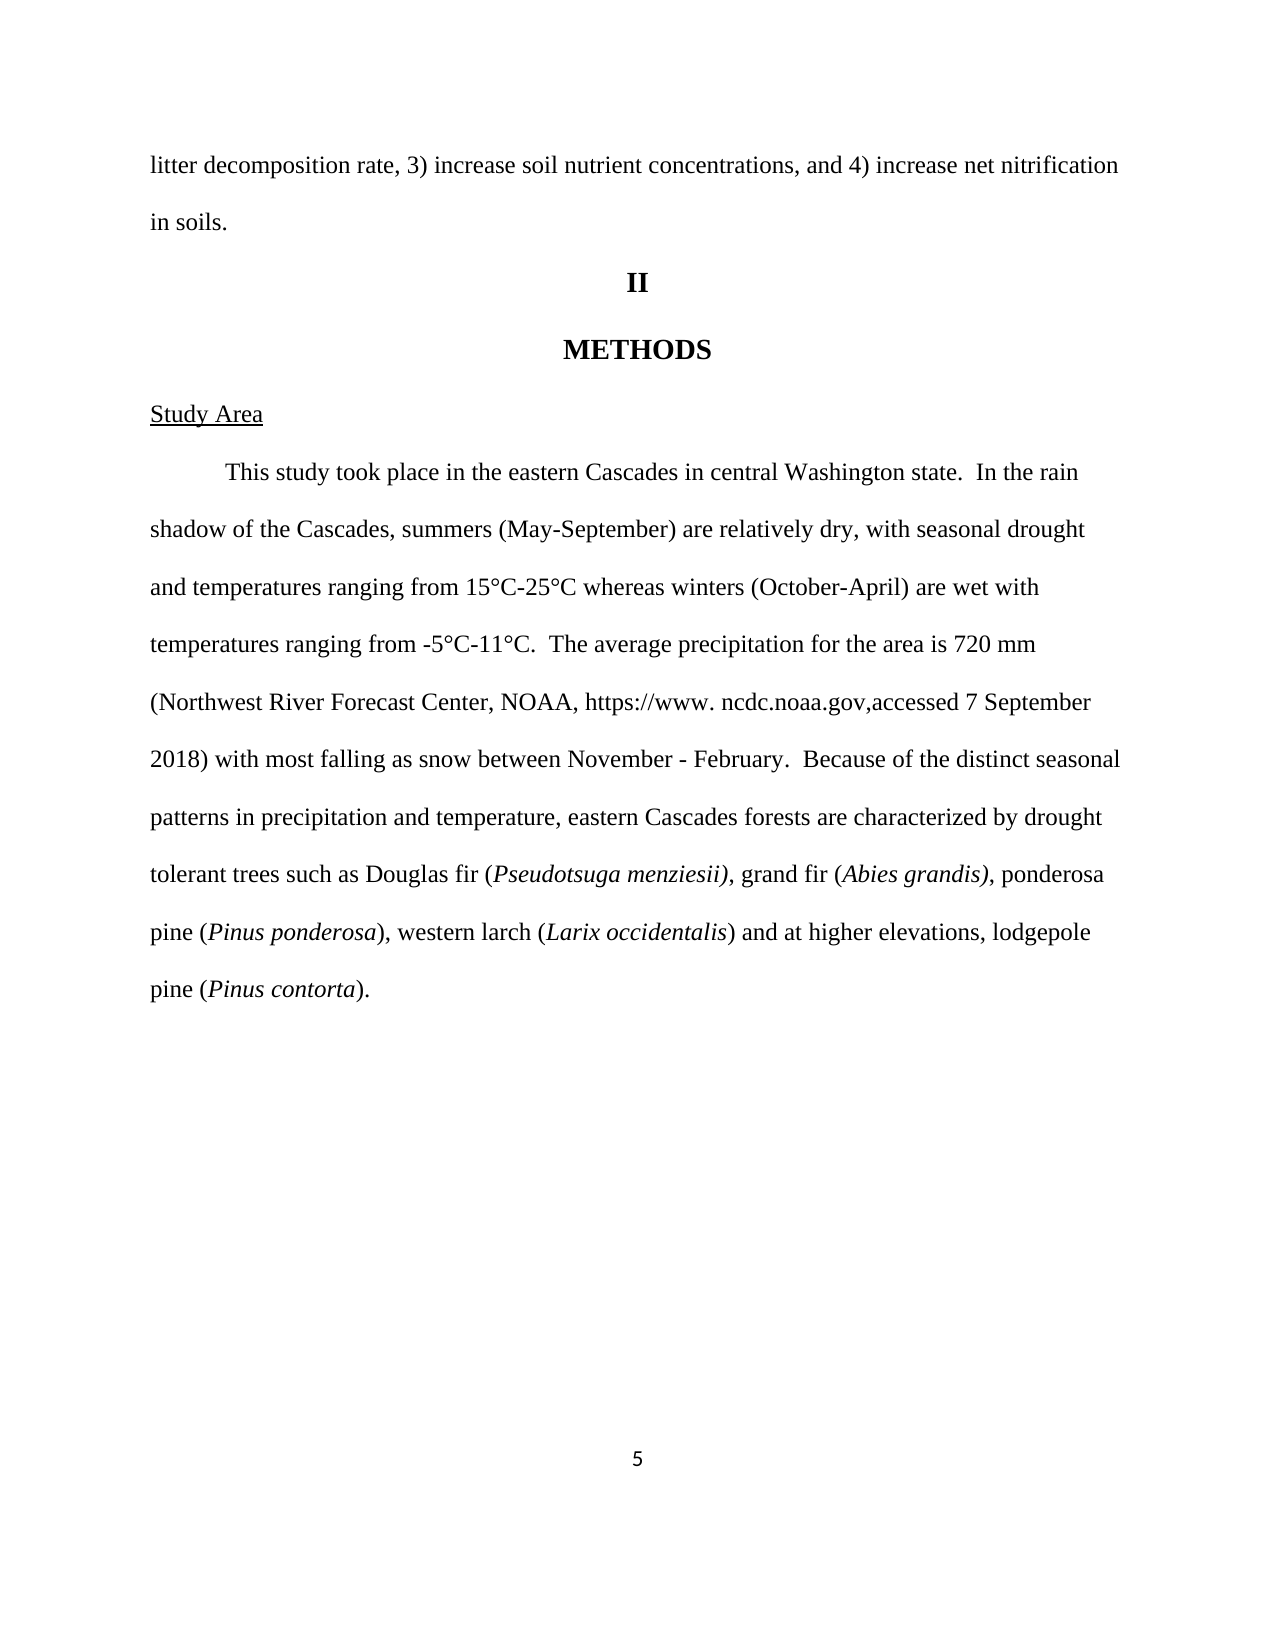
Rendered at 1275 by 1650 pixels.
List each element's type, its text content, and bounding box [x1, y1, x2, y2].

text This study took place in the eastern Cascades in central Washington state. In the rain shadow of the Cascades, summers (May-September) are relatively dry, with seasonal drought and temperatures ranging from 15°C-25°C whereas winters (October-April) are wet with temperatures ranging from -5°C-11°C. The average precipitation for the area is 720 mm (Northwest River Forecast Center, NOAA, https://www. ncdc.noaa.gov,accessed 7 September 2018) with most falling as snow between November - February. Because of the distinct seasonal patterns in precipitation and temperature, eastern Cascades forests are characterized by drought tolerant trees such as Douglas fir (Pseudotsuga menziesii), grand fir (Abies grandis), ponderosa pine (Pinus ponderosa), western larch (Larix occidentalis) and at higher elevations, lodgepole pine (Pinus contorta). [150, 457, 1125, 1003]
text METHODS [150, 332, 1125, 366]
text Study Area [150, 399, 1125, 428]
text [150, 150, 1125, 236]
text II [150, 265, 1125, 298]
